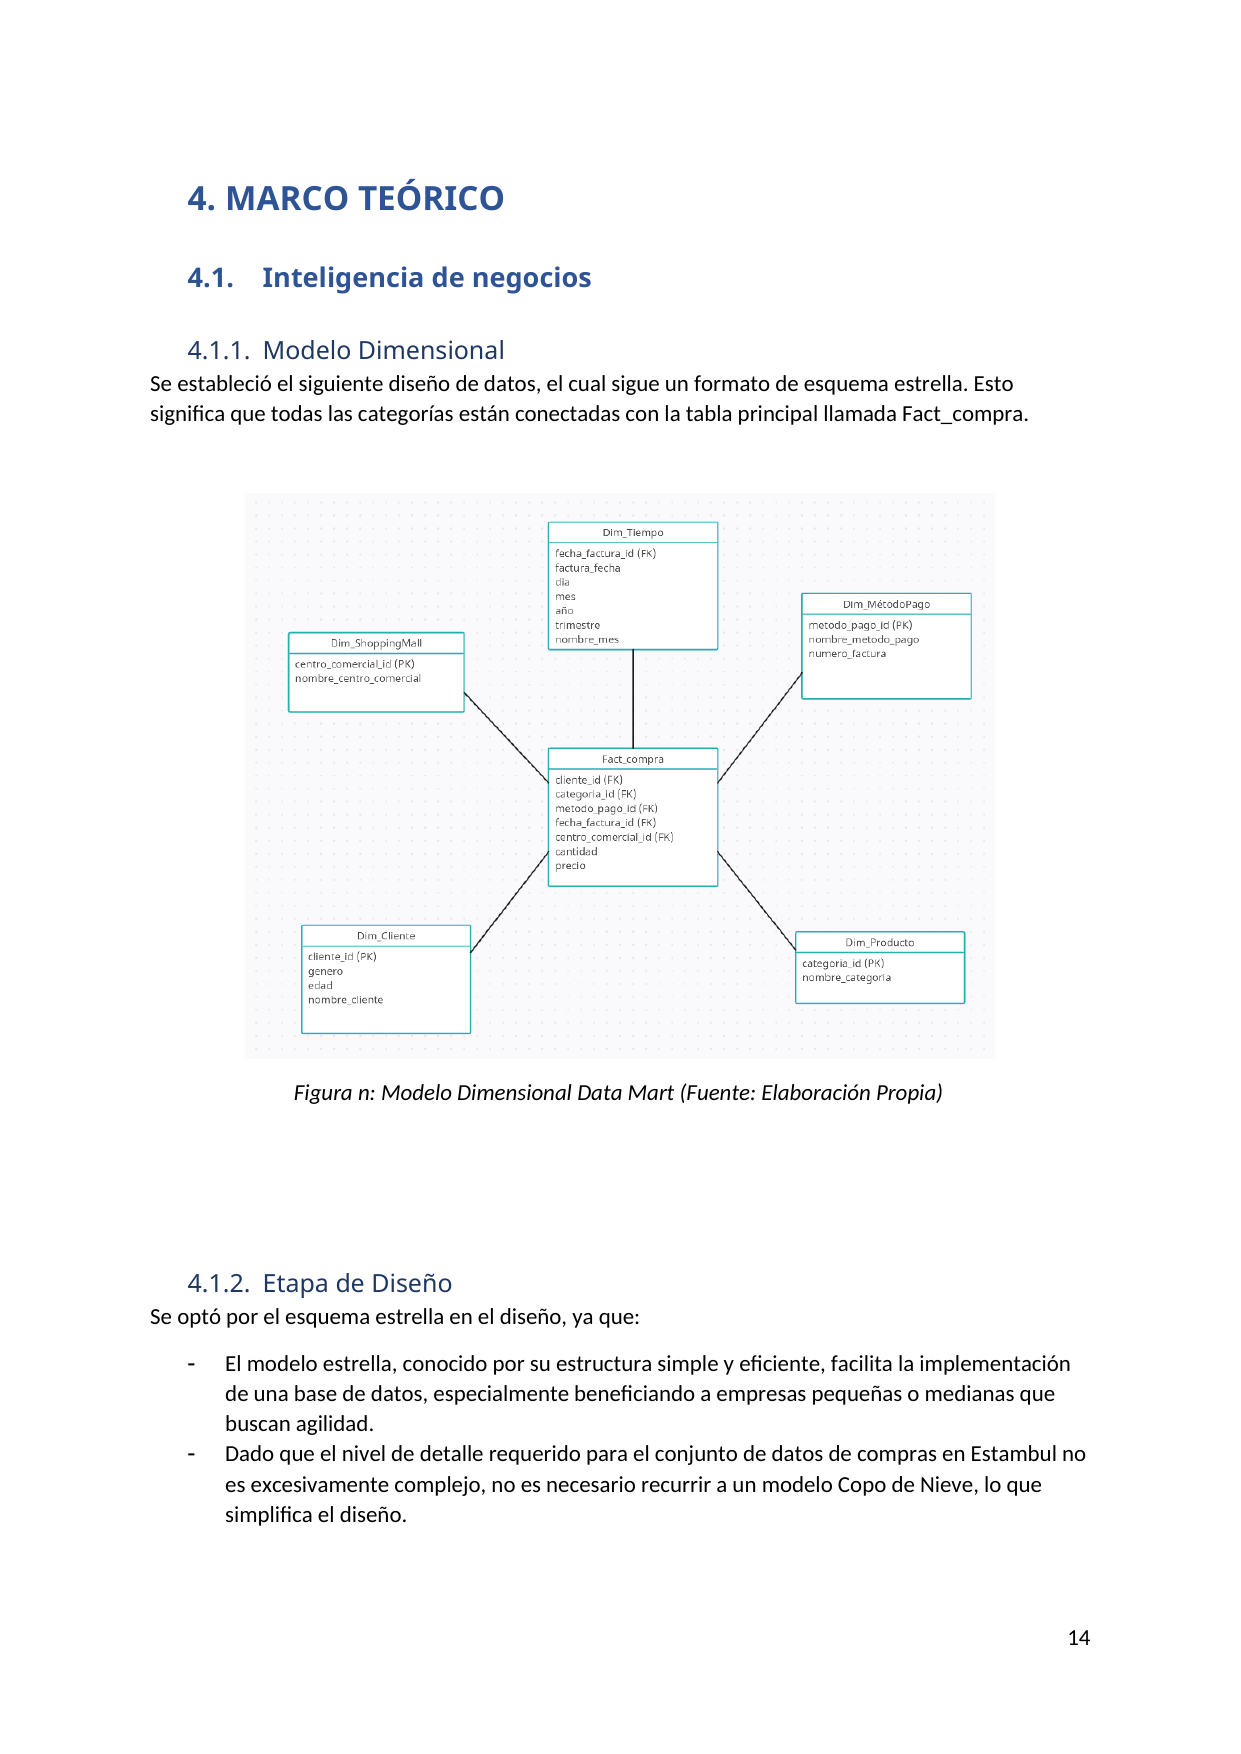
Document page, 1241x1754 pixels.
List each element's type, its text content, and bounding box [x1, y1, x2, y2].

subtitle Etapa de Diseño [187, 1265, 1090, 1299]
text Figura n: Modelo Dimensional Data Mart (Fuente: Elaboración Propia) [150, 1078, 1090, 1106]
text Se optó por el esquema estrella en el diseño, ya que: [150, 1302, 1090, 1330]
subtitle Inteligencia de negocios [187, 258, 1090, 295]
text Se estableció el siguiente diseño de datos, el cual sigue un formato de esquema estrella. Esto significa que todas las categorías están conectadas con la tabla principal llamada Fact_compra. [150, 369, 1090, 427]
subtitle MARCO TEÓRICO [187, 175, 1090, 220]
list Dado que el nivel de detalle requerido para el conjunto de datos de compras en Estambul no es excesivamente complejo, no es necesario recurrir a un modelo Copo de Nieve, lo que simplifica el diseño. [187, 1439, 1090, 1528]
list El modelo estrella, conocido por su estructura simple y eficiente, facilita la implementación de una base de datos, especialmente beneficiando a empresas pequeñas o medianas que buscan agilidad. [187, 1349, 1090, 1437]
subtitle Modelo Dimensional [187, 332, 1090, 367]
picture [245, 493, 995, 1059]
